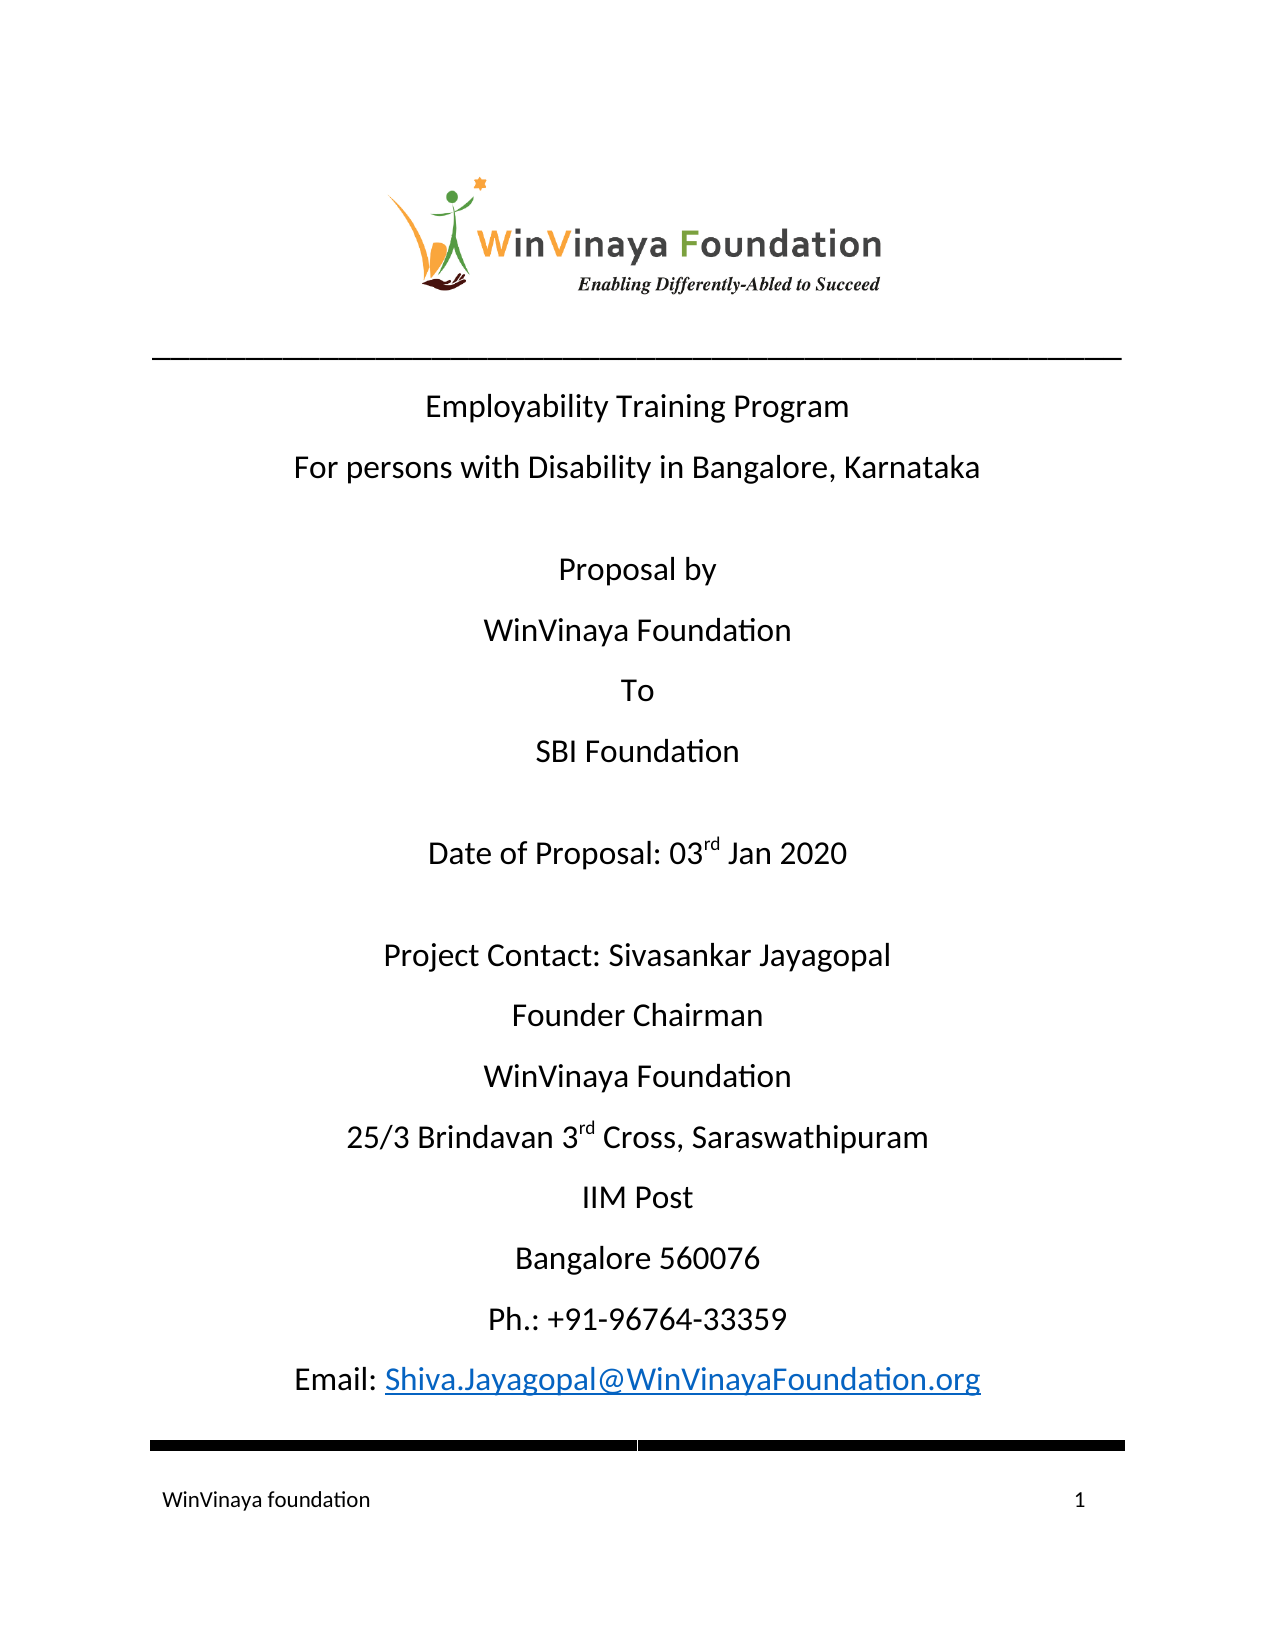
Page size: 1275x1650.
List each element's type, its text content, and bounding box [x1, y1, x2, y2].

text Date of Proposal: 03rd Jan 2020 [150, 832, 1125, 872]
text IIM Post [150, 1176, 1125, 1217]
text ____________________________________________________ [150, 319, 1125, 365]
text Founder Chairman [150, 994, 1125, 1035]
text Bangalore 560076 [150, 1237, 1125, 1278]
text Project Contact: Sivasankar Jayagopal [150, 934, 1125, 974]
text For persons with Disability in Bangalore, Karnataka [150, 446, 1125, 487]
text Employability Training Program [150, 385, 1125, 426]
text WinVinaya Foundation [150, 1055, 1125, 1096]
text 25/3 Brindavan 3rd Cross, Saraswathipuram [150, 1116, 1125, 1156]
text WinVinaya Foundation [150, 608, 1125, 649]
picture [374, 150, 901, 301]
text Email: Shiva.Jayagopal@WinVinayaFoundation.org [150, 1358, 1125, 1399]
text To [150, 669, 1125, 710]
text Ph.: +91-96764-33359 [150, 1297, 1125, 1338]
text Proposal by [150, 548, 1125, 589]
text SBI Foundation [150, 730, 1125, 771]
